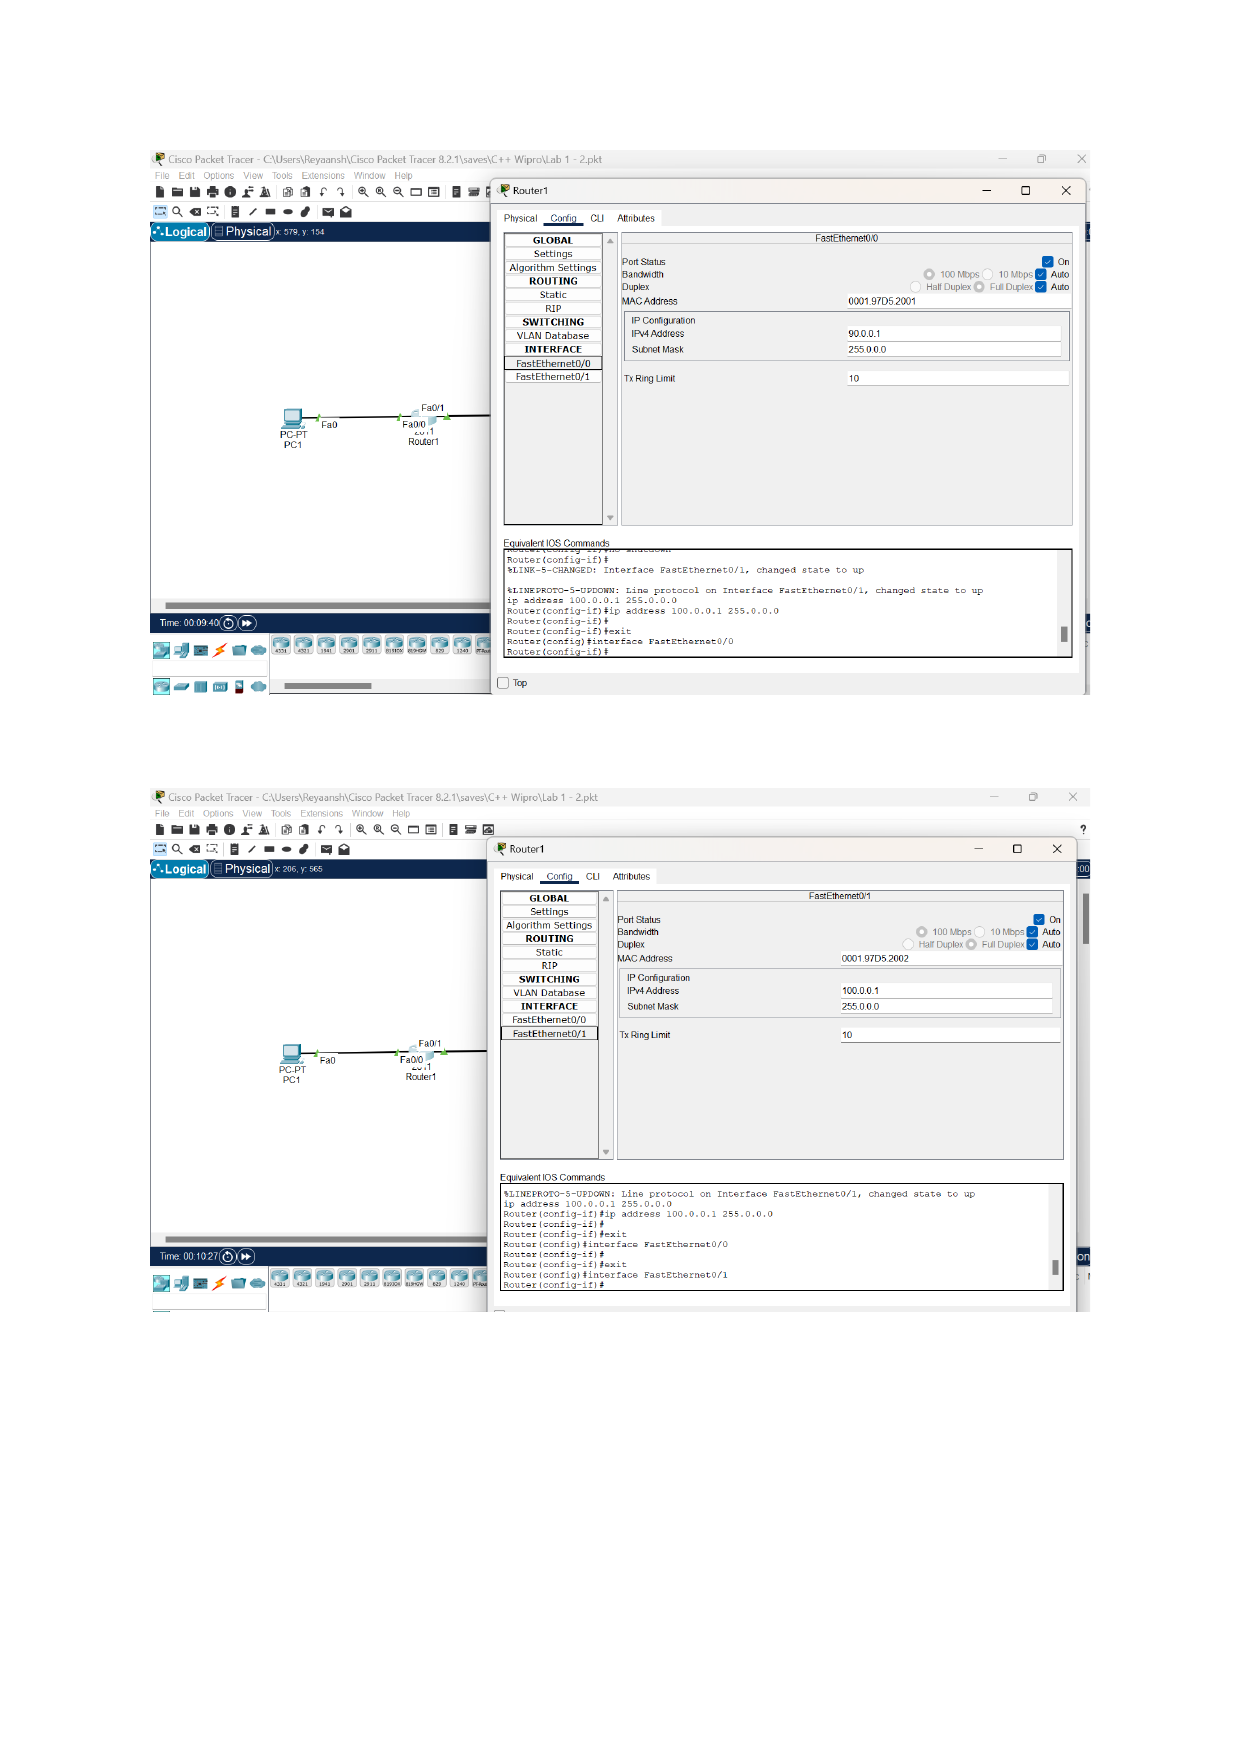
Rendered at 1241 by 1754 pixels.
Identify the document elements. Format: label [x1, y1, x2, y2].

picture [150, 788, 1091, 1312]
picture [188, 865, 194, 873]
picture [150, 150, 1091, 695]
picture [185, 228, 192, 237]
